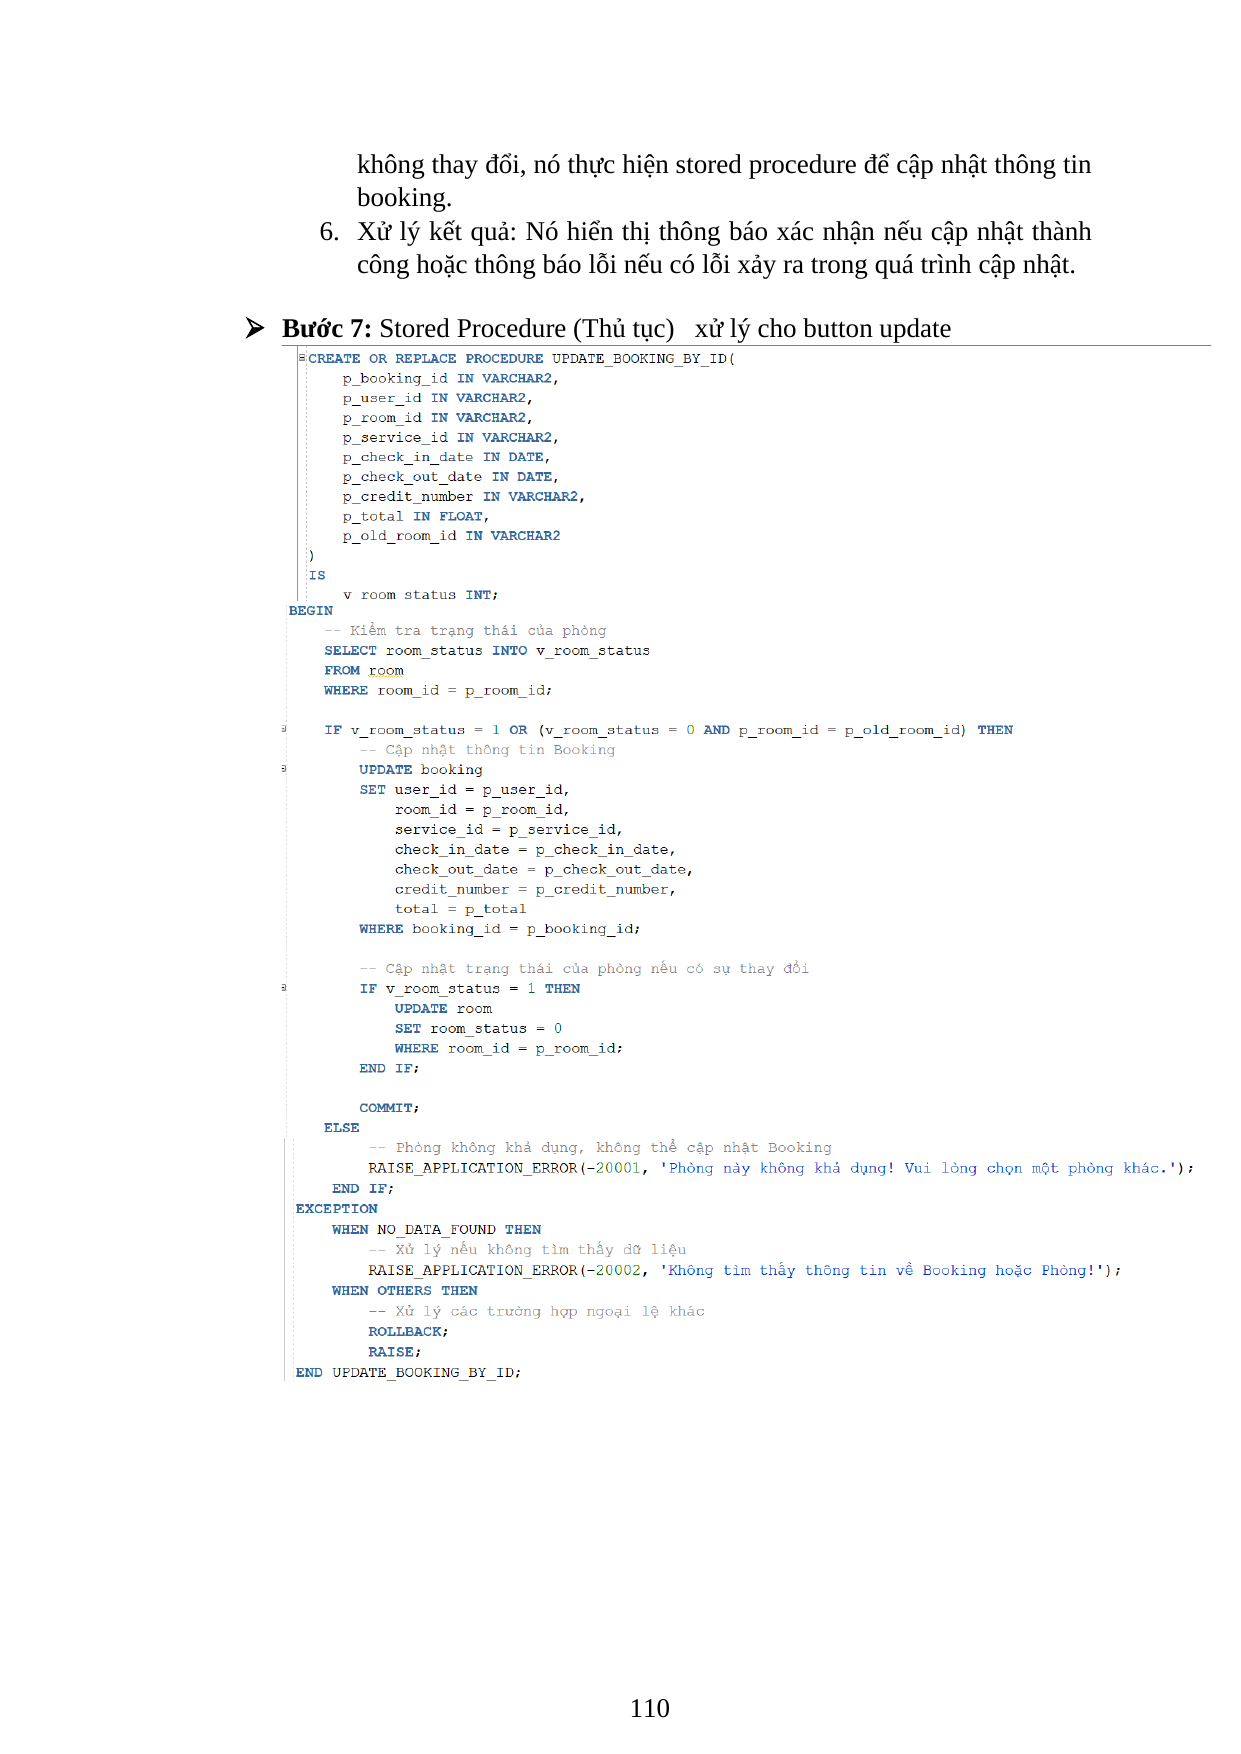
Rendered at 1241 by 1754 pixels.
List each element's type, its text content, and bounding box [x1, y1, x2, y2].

list Bước 7: Stored Procedure (Thủ tục) xử lý cho button update [244, 312, 1092, 343]
list Xử lý kết quả: Nó hiển thị thông báo xác nhận nếu cập nhật thành công hoặc thông báo lỗi nếu có lỗi xảy ra trong quá trình cập nhật. [319, 215, 1092, 279]
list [319, 148, 1092, 212]
picture [281, 602, 1212, 1137]
picture [281, 1138, 1211, 1381]
picture [281, 345, 1212, 601]
